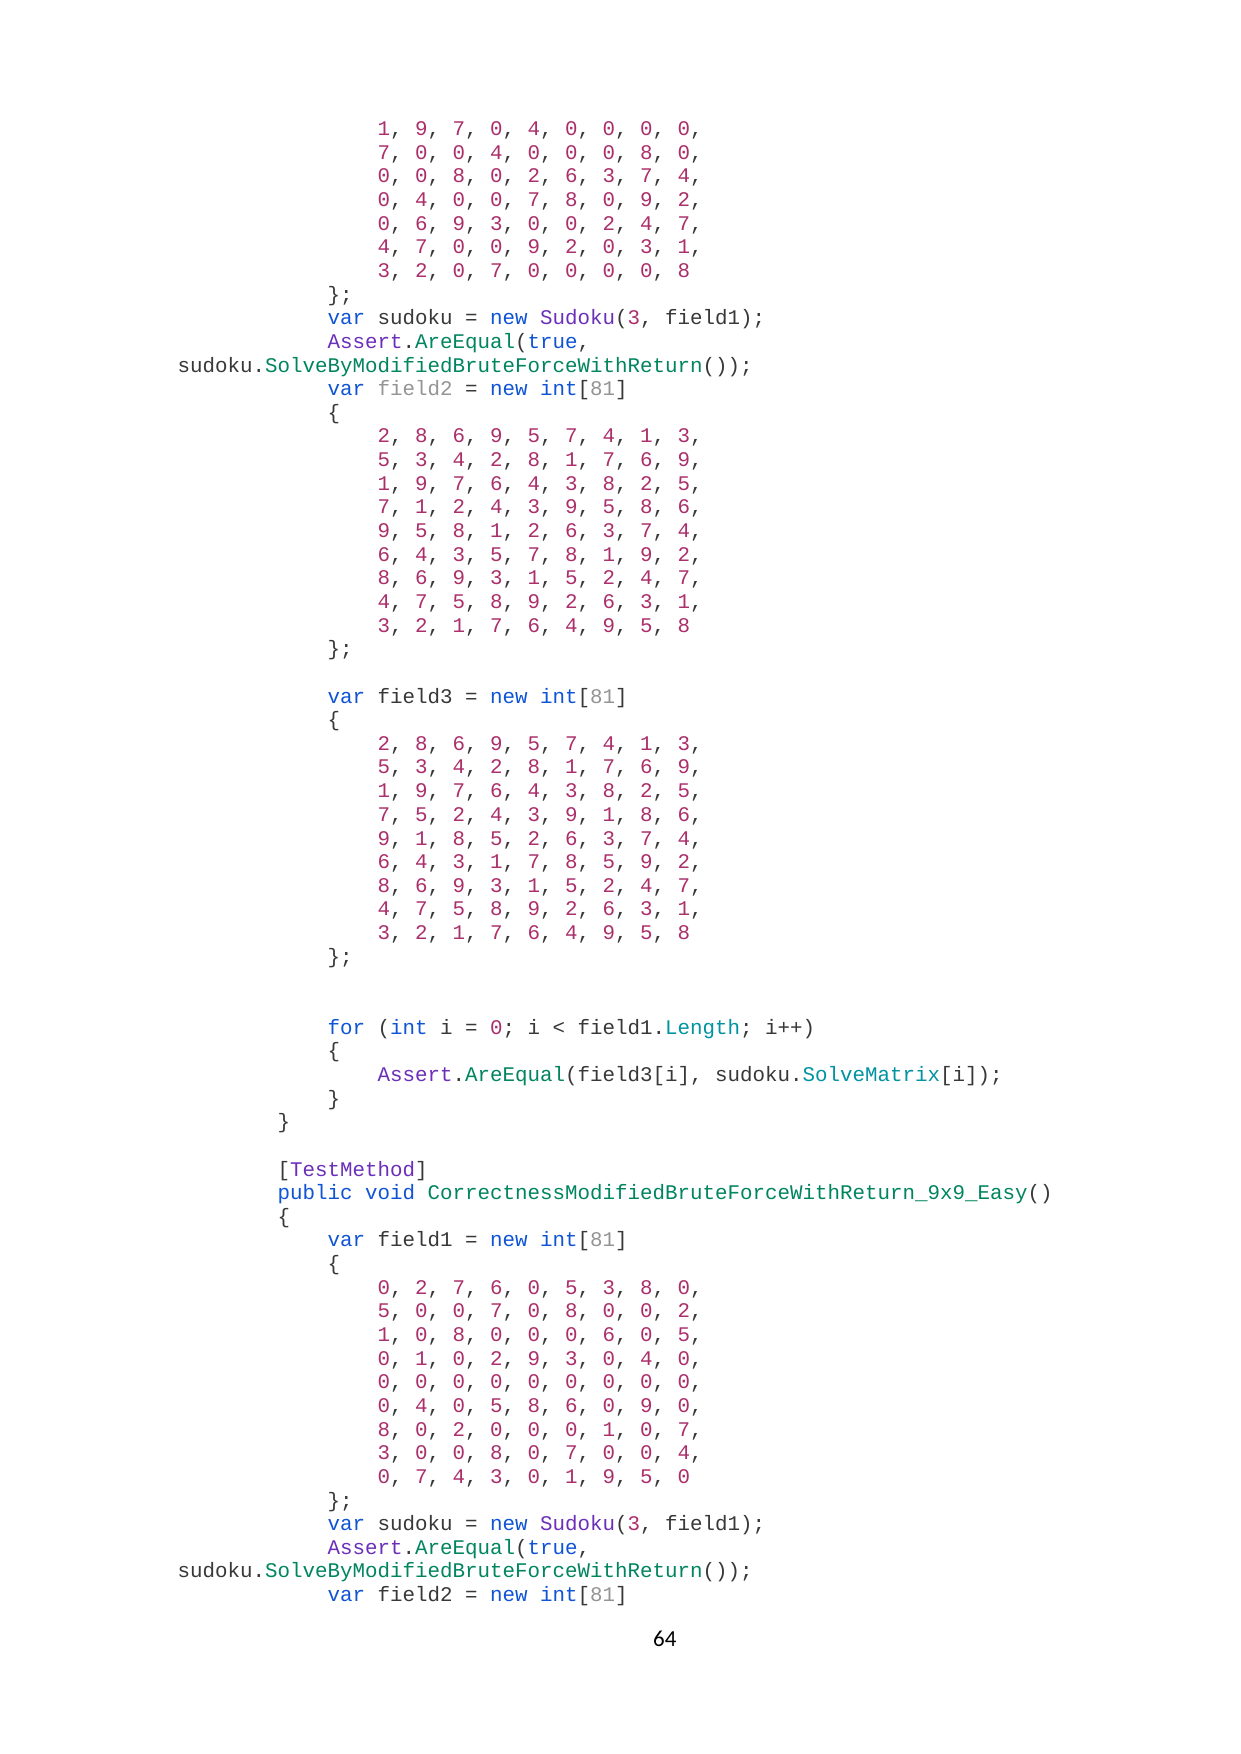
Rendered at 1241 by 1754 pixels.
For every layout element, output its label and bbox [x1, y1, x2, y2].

text [177, 118, 1152, 1608]
